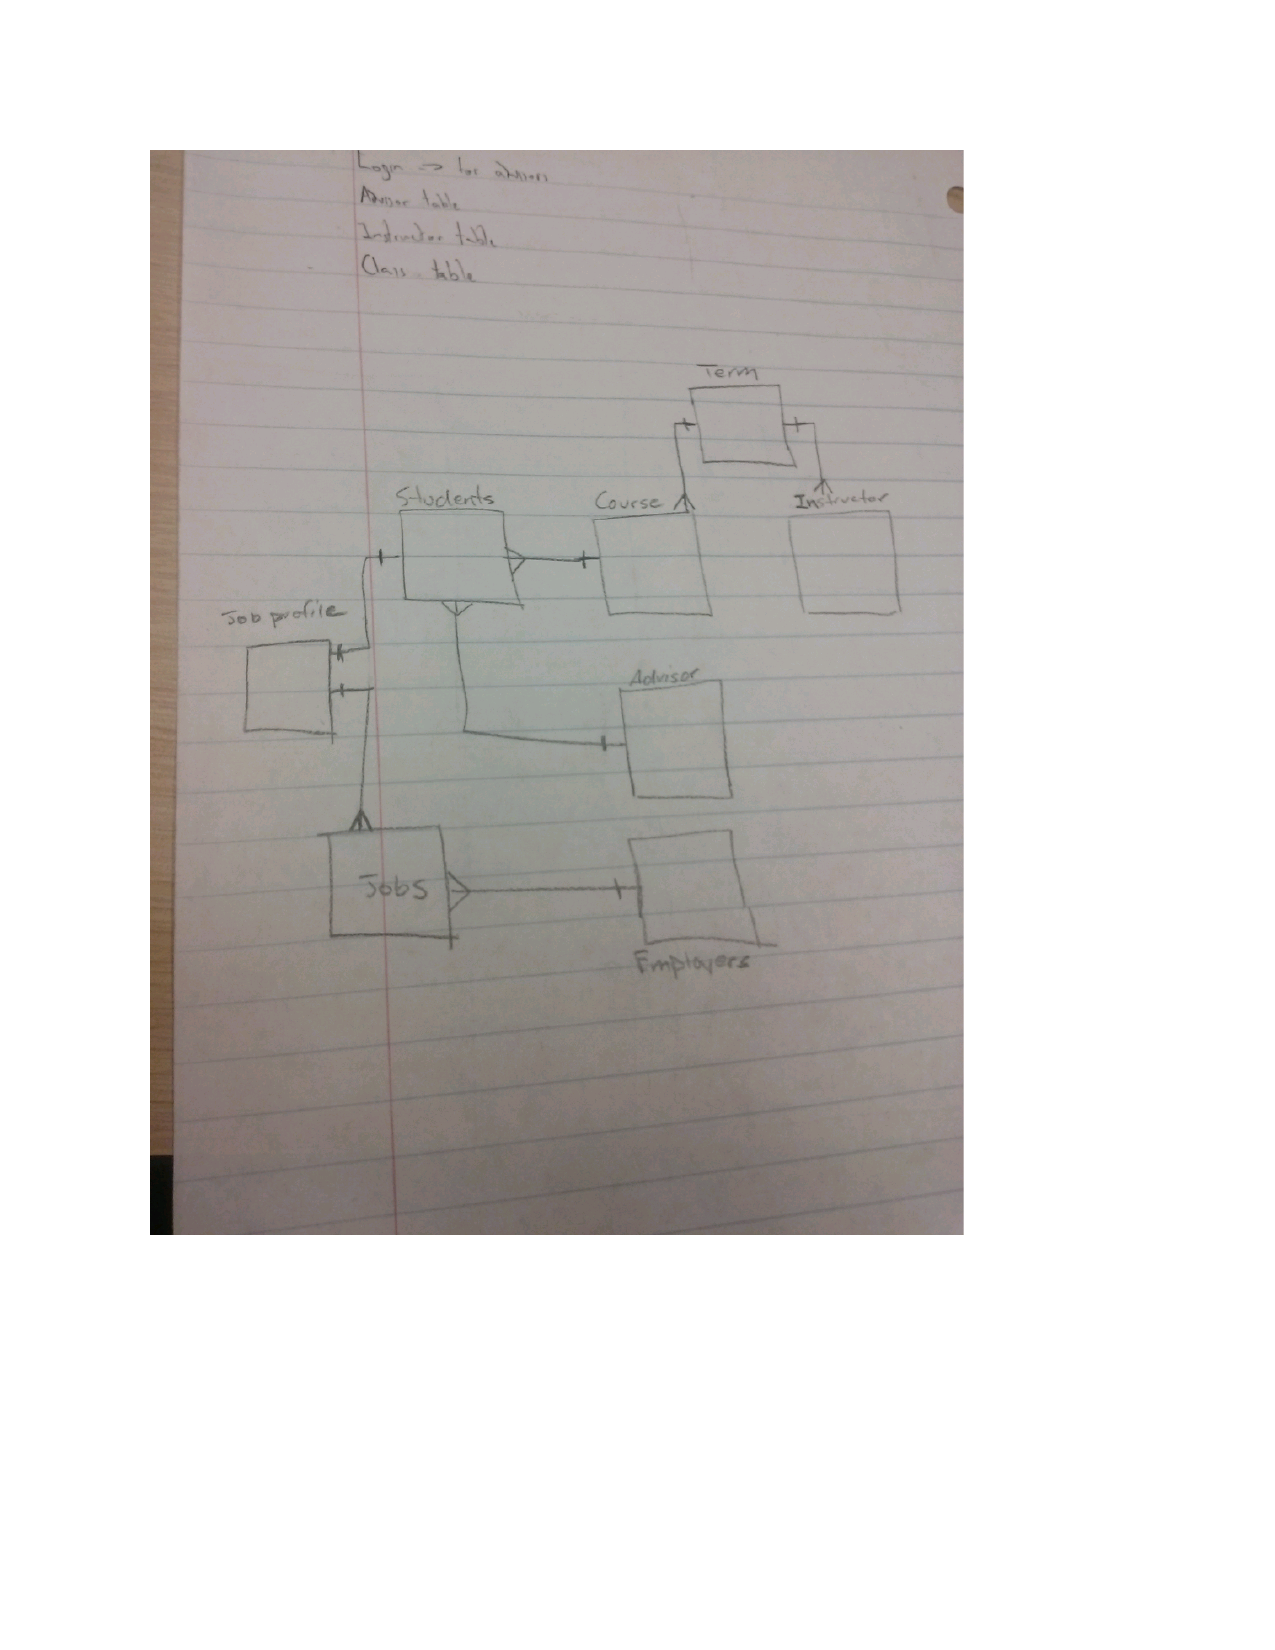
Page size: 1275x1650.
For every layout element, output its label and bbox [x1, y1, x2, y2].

picture [150, 150, 964, 1235]
